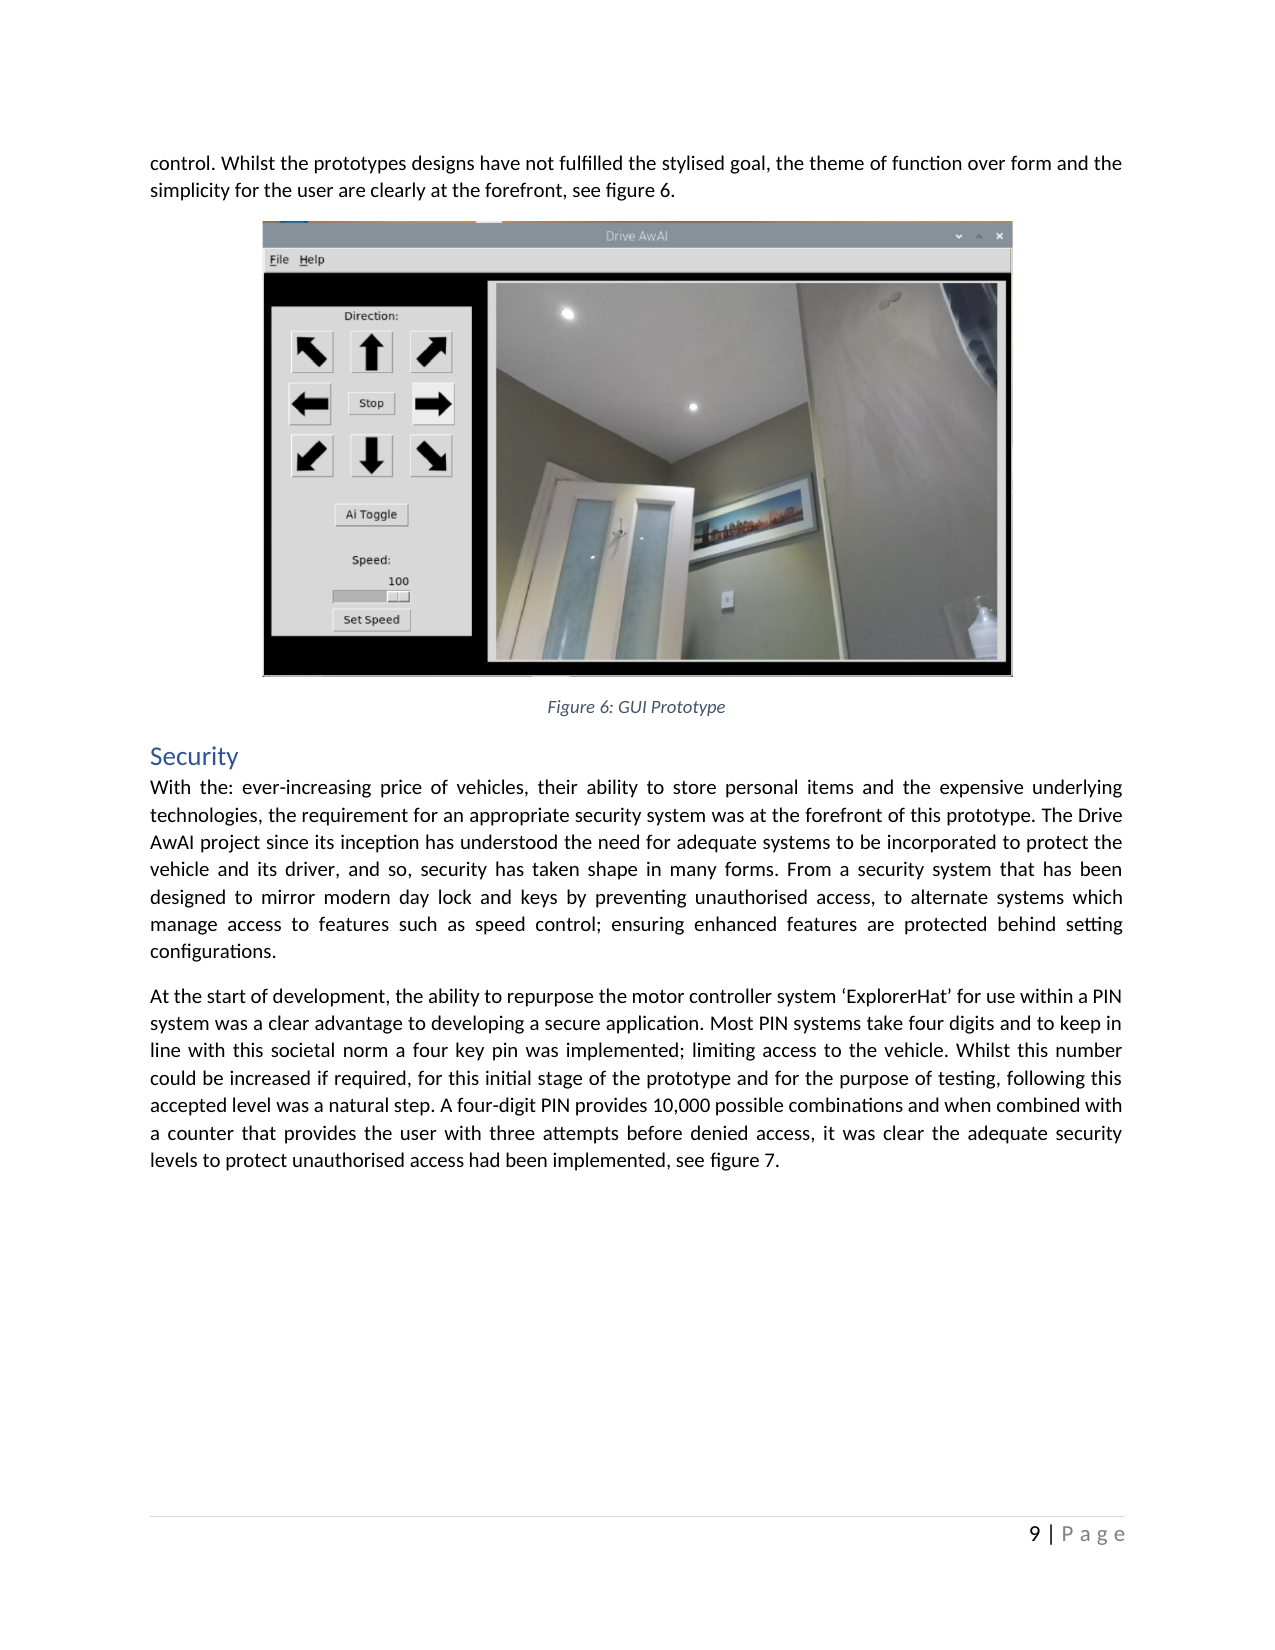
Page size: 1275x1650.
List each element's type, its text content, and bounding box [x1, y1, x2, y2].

picture [262, 221, 1013, 677]
text At the start of development, the ability to repurpose the motor controller system ‘ExplorerHat’ for use within a PIN system was a clear advantage to developing a secure application. Most PIN systems take four digits and to keep in line with this societal norm a four key pin was implemented; limiting access to the vehicle. Whilst this number could be increased if required, for this initial stage of the prototype and for the purpose of testing, following this accepted level was a natural step. A four-digit PIN provides 10,000 possible combinations and when combined with a counter that provides the user with three attempts before denied access, it was clear the adequate security levels to protect unauthorised access had been implemented, see figure 7. [150, 983, 1125, 1173]
subtitle Security [150, 739, 1125, 772]
text Figure 6: GUI Prototype [150, 695, 1125, 718]
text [150, 150, 1125, 203]
text With the: ever-increasing price of vehicles, their ability to store personal items and the expensive underlying technologies, the requirement for an appropriate security system was at the forefront of this prototype. The Drive AwAI project since its inception has understood the need for adequate systems to be incorporated to protect the vehicle and its driver, and so, security has taken shape in many forms. From a security system that has been designed to mirror modern day lock and keys by preventing unauthorised access, to alternate systems which manage access to features such as speed control; ensuring enhanced features are protected behind setting configurations. [150, 774, 1125, 964]
